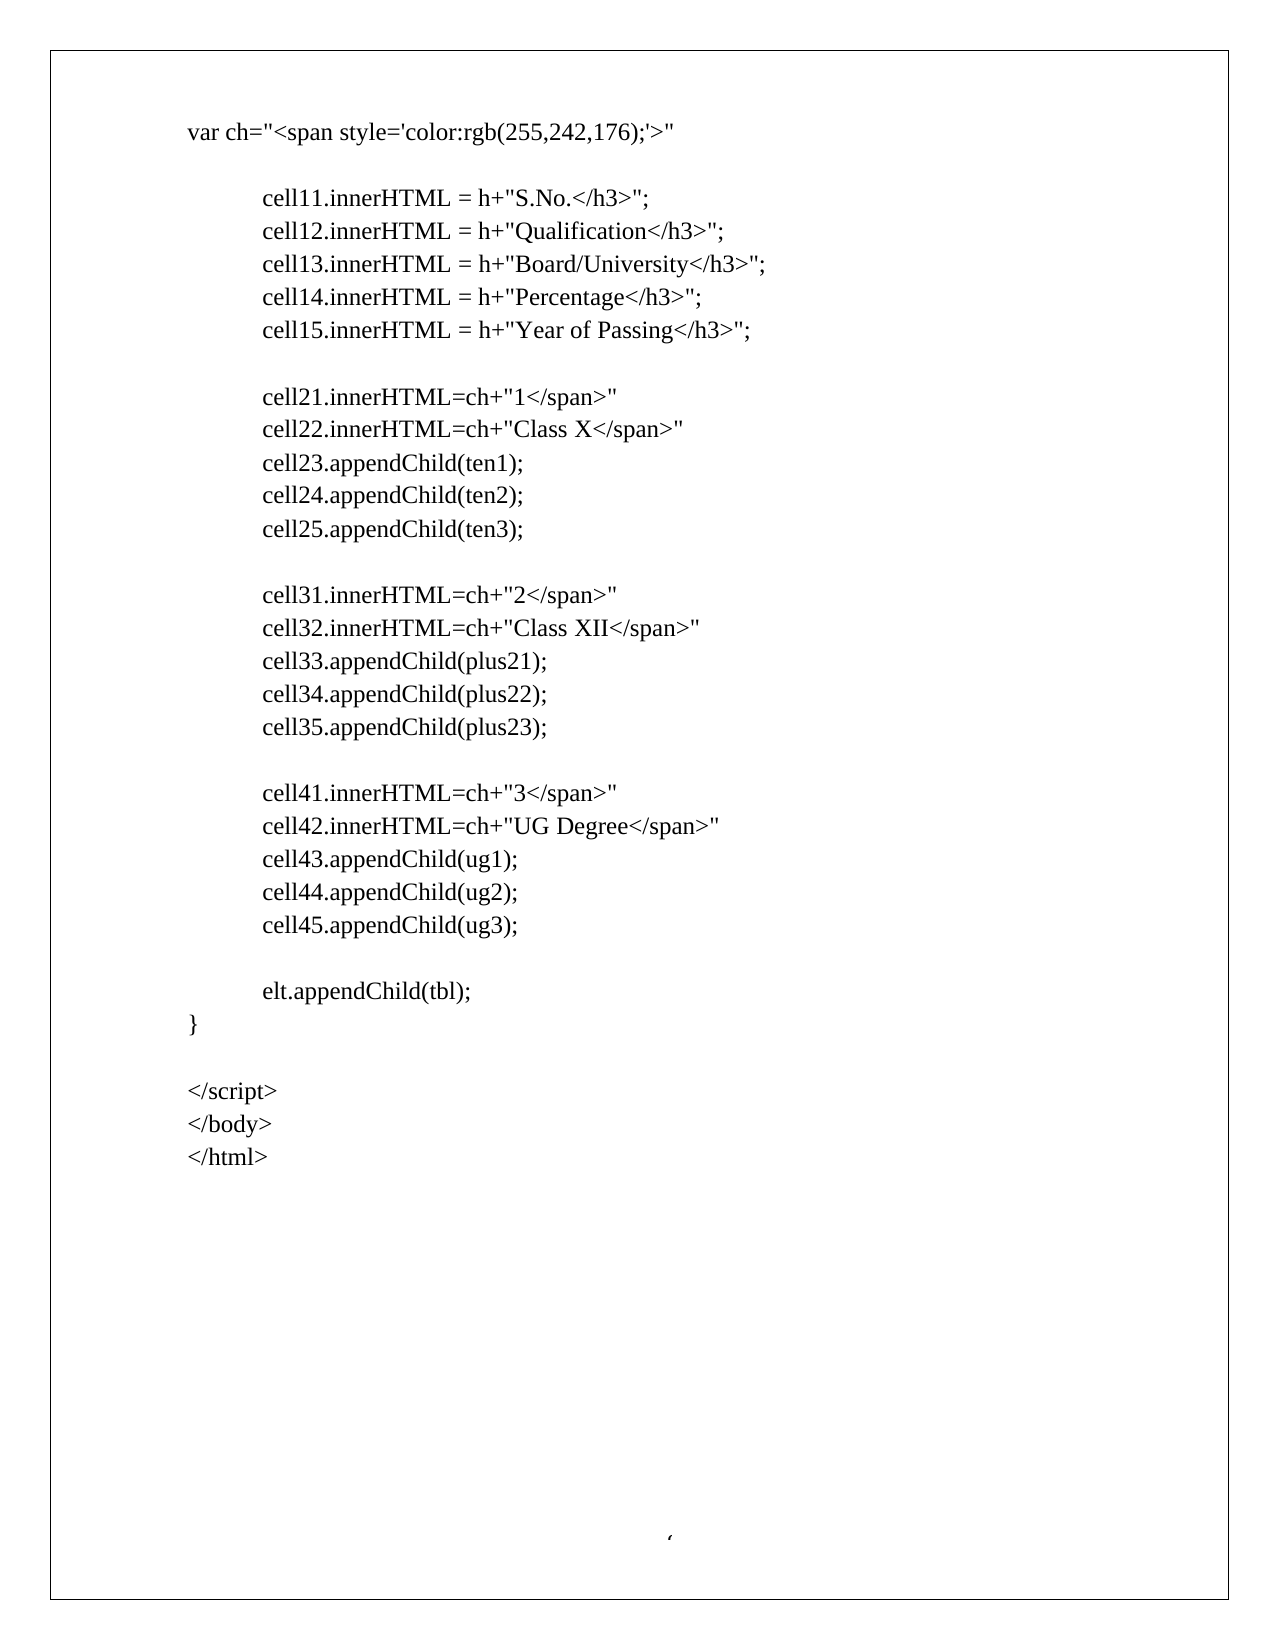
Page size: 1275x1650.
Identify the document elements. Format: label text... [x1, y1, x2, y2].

text cell31.innerHTML=ch+"2</span>" cell32.innerHTML=ch+"Class XII</span>" cell33.appendChild(plus21); cell34.appendChild(plus22); cell35.appendChild(plus23); [262, 580, 701, 741]
text </script> [187, 1076, 1228, 1104]
text } [187, 1009, 1228, 1038]
text var ch="<span style='color:rgb(255,242,176);'>" [187, 117, 1228, 146]
text </html> [187, 1142, 1228, 1171]
text cell41.innerHTML=ch+"3</span>" cell42.innerHTML=ch+"UG Degree</span>" cell43.appendChild(ug1); cell44.appendChild(ug2); cell45.appendChild(ug3); [262, 778, 720, 939]
text cell21.innerHTML=ch+"1</span>" cell22.innerHTML=ch+"Class X</span>" cell23.appendChild(ten1); cell24.appendChild(ten2); cell25.appendChild(ten3); [262, 382, 684, 542]
text cell11.innerHTML = h+"S.No.</h3>"; cell12.innerHTML = h+"Qualification</h3>"; cell13.innerHTML = h+"Board/University</h3>"; cell14.innerHTML = h+"Percentage</h3>"; cell15.innerHTML = h+"Year of Passing</h3>"; [262, 183, 766, 344]
text elt.appendChild(tbl); [262, 976, 1228, 1005]
text </body> [187, 1109, 1228, 1138]
